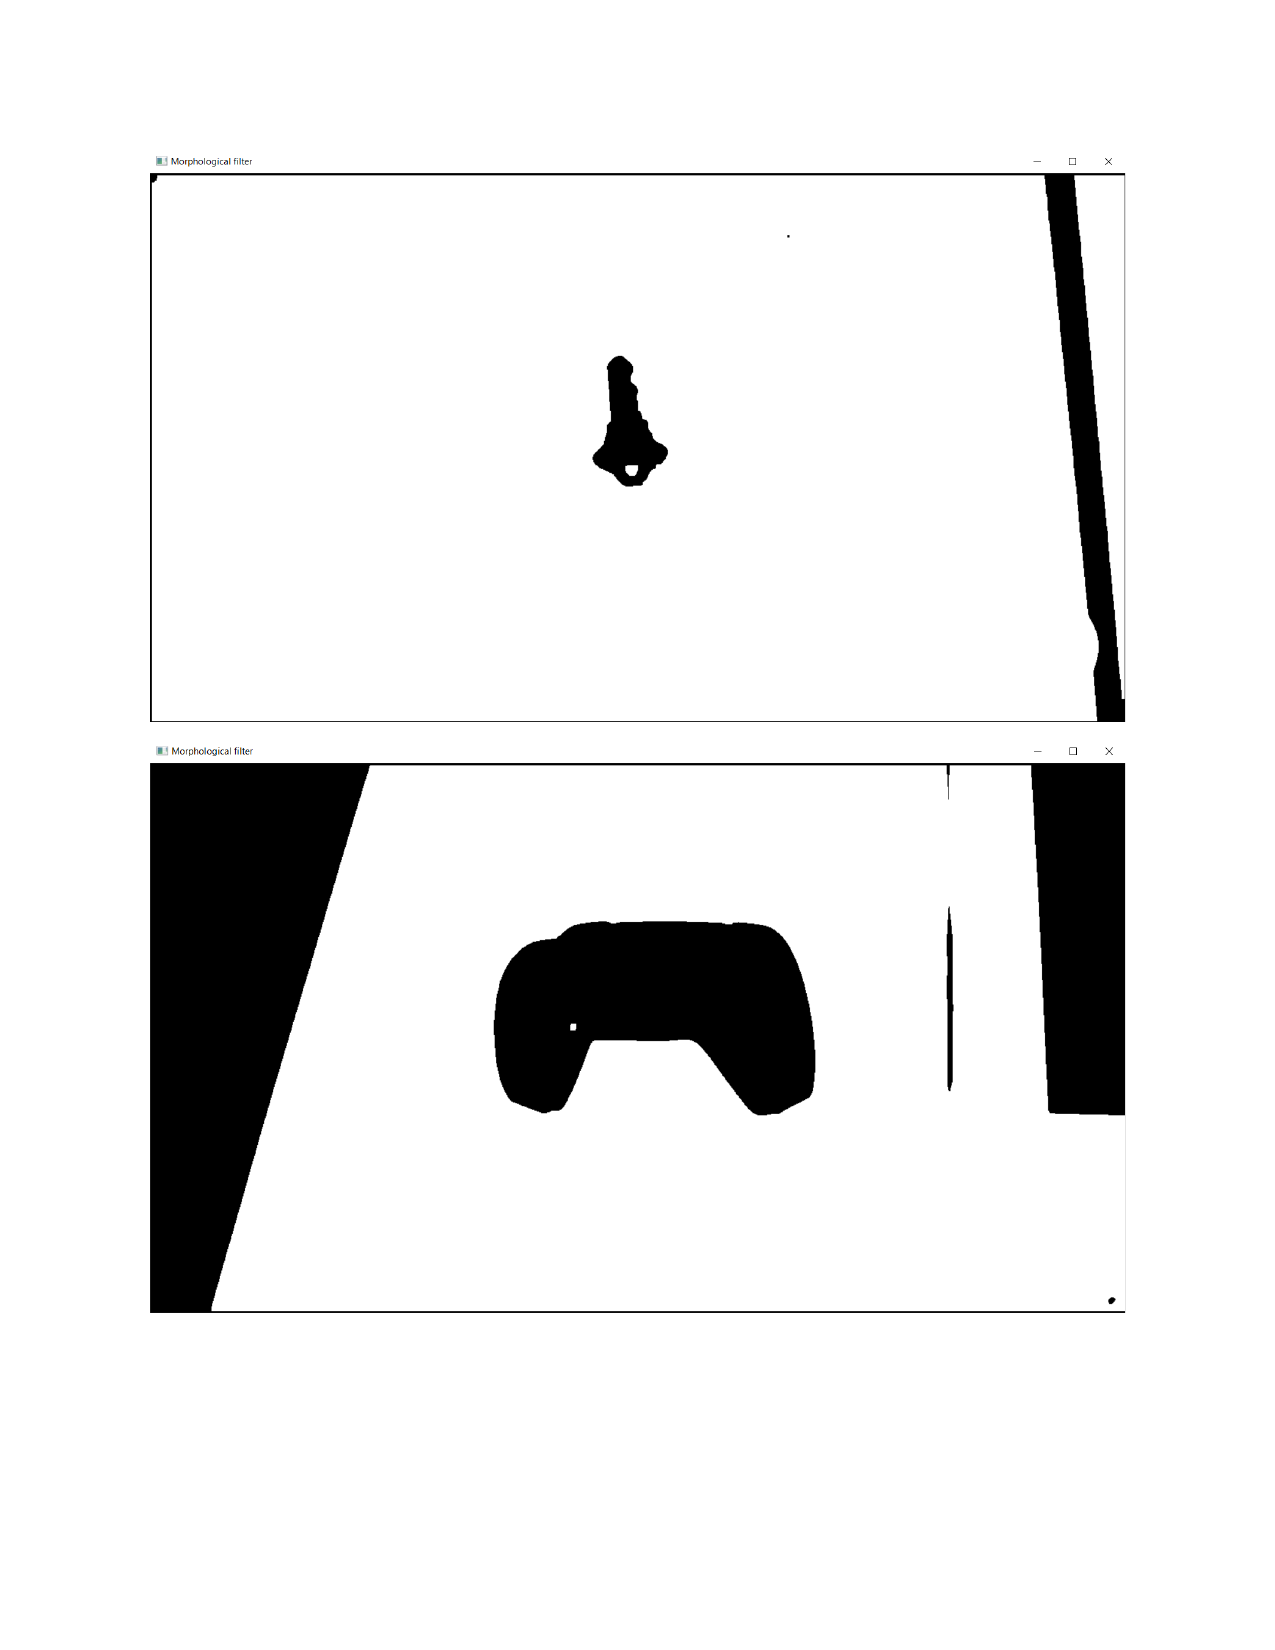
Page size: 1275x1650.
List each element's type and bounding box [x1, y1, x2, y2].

picture [150, 150, 1125, 722]
picture [150, 740, 1125, 1313]
